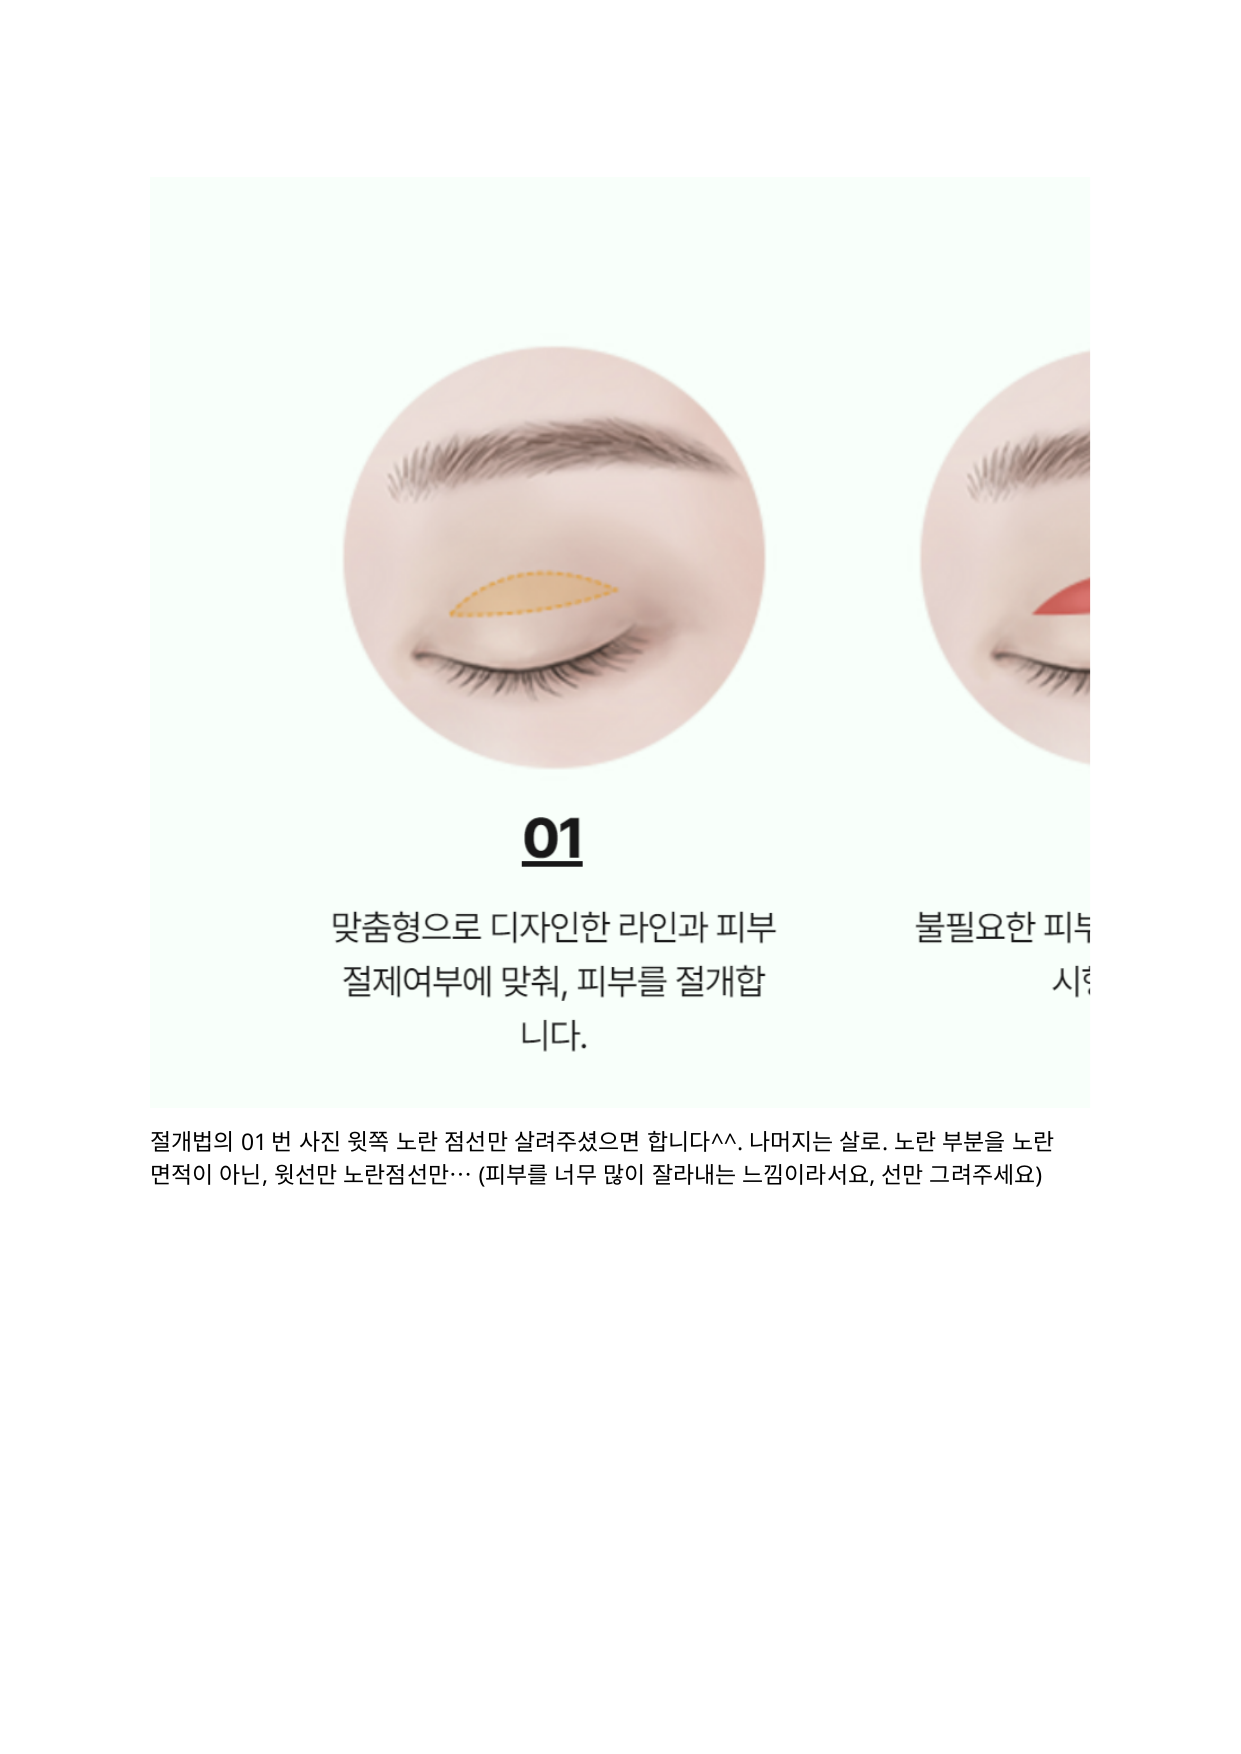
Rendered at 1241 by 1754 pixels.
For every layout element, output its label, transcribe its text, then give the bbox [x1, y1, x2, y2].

text 절개법의 01번 사진 윗쪽 노란 점선만 살려주셨으면 합니다^^. 나머지는 살로. 노란 부분을 노란 면적이 아닌, 윗선만 노란점선만… (피부를 너무 많이 잘라내는 느낌이라서요, 선만 그려주세요) [150, 1124, 1090, 1191]
picture [150, 177, 1091, 1108]
